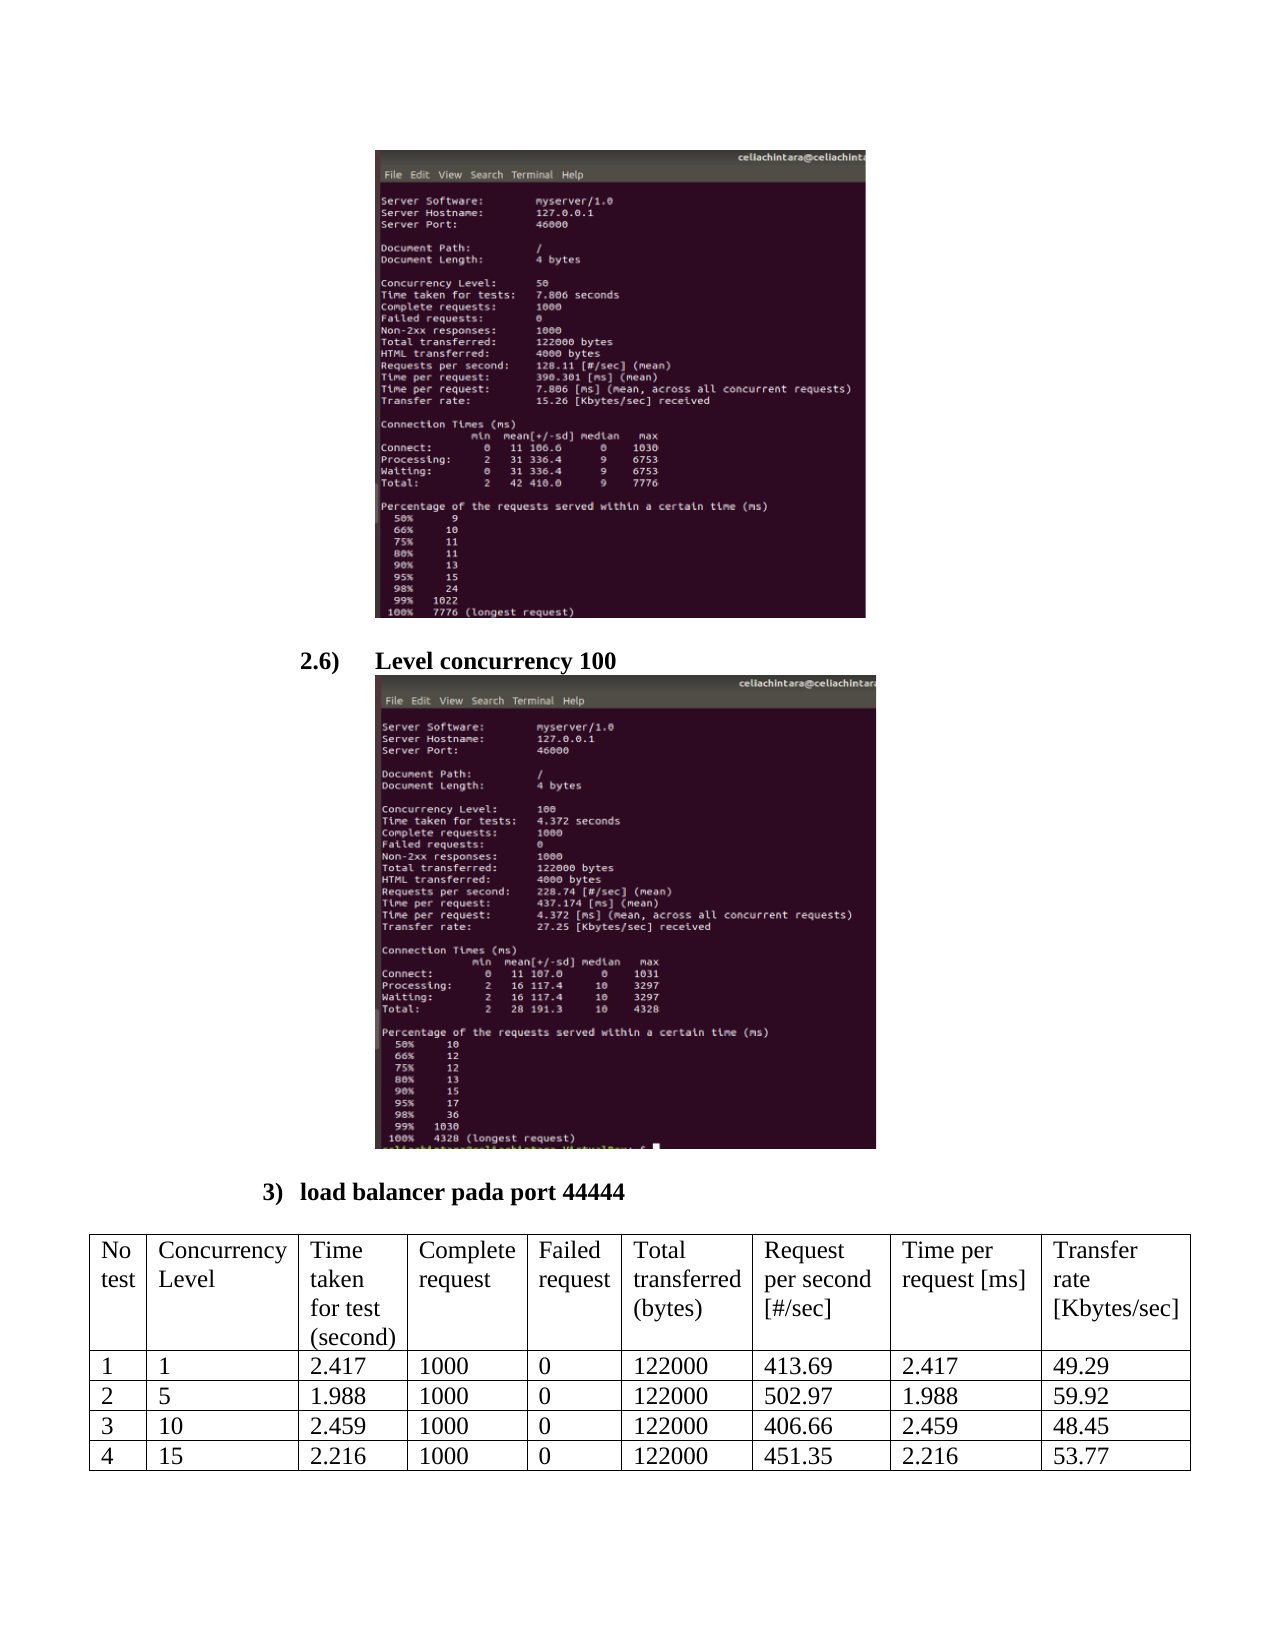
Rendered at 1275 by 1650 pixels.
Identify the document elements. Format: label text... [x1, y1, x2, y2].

table_cell 122000 [622, 1351, 752, 1380]
table_header No test [90, 1235, 146, 1350]
table_header Failed request [528, 1235, 621, 1350]
table_cell 1.988 [299, 1381, 407, 1410]
table_cell 0 [528, 1411, 621, 1440]
table_cell 1000 [408, 1381, 527, 1410]
table_cell 1.988 [891, 1381, 1041, 1410]
table_cell 413.69 [753, 1351, 890, 1380]
table_cell 2 [90, 1381, 146, 1410]
table_header Request per second [#/sec] [753, 1235, 890, 1350]
table_cell 122000 [622, 1441, 752, 1469]
list Level concurrency 100 [300, 646, 1125, 675]
table_cell 406.66 [753, 1411, 890, 1440]
table_header Time per request [ms] [891, 1235, 1041, 1350]
table_cell 10 [147, 1411, 298, 1440]
picture [375, 675, 877, 1149]
table_header Concurrency Level [147, 1235, 298, 1350]
table_header Transfer rate [Kbytes/sec] [1042, 1235, 1190, 1350]
table_cell 1 [90, 1351, 146, 1380]
table_cell 122000 [622, 1411, 752, 1440]
table_cell 49.29 [1042, 1351, 1190, 1380]
table_cell 2.216 [299, 1441, 407, 1469]
table_header Complete request [408, 1235, 527, 1350]
table_cell 48.45 [1042, 1411, 1190, 1440]
list load balancer pada port 44444 [262, 1177, 1125, 1206]
table_cell 15 [147, 1441, 298, 1469]
table_cell 0 [528, 1351, 621, 1380]
table_cell 1 [147, 1351, 298, 1380]
table_cell 2.417 [891, 1351, 1041, 1380]
table_cell 2.417 [299, 1351, 407, 1380]
picture [375, 150, 866, 618]
table_header Time taken for test (second) [299, 1235, 407, 1350]
table_cell 2.459 [891, 1411, 1041, 1440]
table_cell 2.459 [299, 1411, 407, 1440]
table_cell 3 [90, 1411, 146, 1440]
table_cell 0 [528, 1381, 621, 1410]
table_cell 4 [90, 1441, 146, 1469]
table_cell 59.92 [1042, 1381, 1190, 1410]
table_cell 502.97 [753, 1381, 890, 1410]
table_cell 451.35 [753, 1441, 890, 1469]
table_cell 1000 [408, 1351, 527, 1380]
table_cell 0 [528, 1441, 621, 1469]
table_cell 53.77 [1042, 1441, 1190, 1469]
table_cell 5 [147, 1381, 298, 1410]
table_cell 2.216 [891, 1441, 1041, 1469]
table_cell 1000 [408, 1411, 527, 1440]
table_header Total transferred (bytes) [622, 1235, 752, 1350]
table_cell 1000 [408, 1441, 527, 1469]
table_cell 122000 [622, 1381, 752, 1410]
